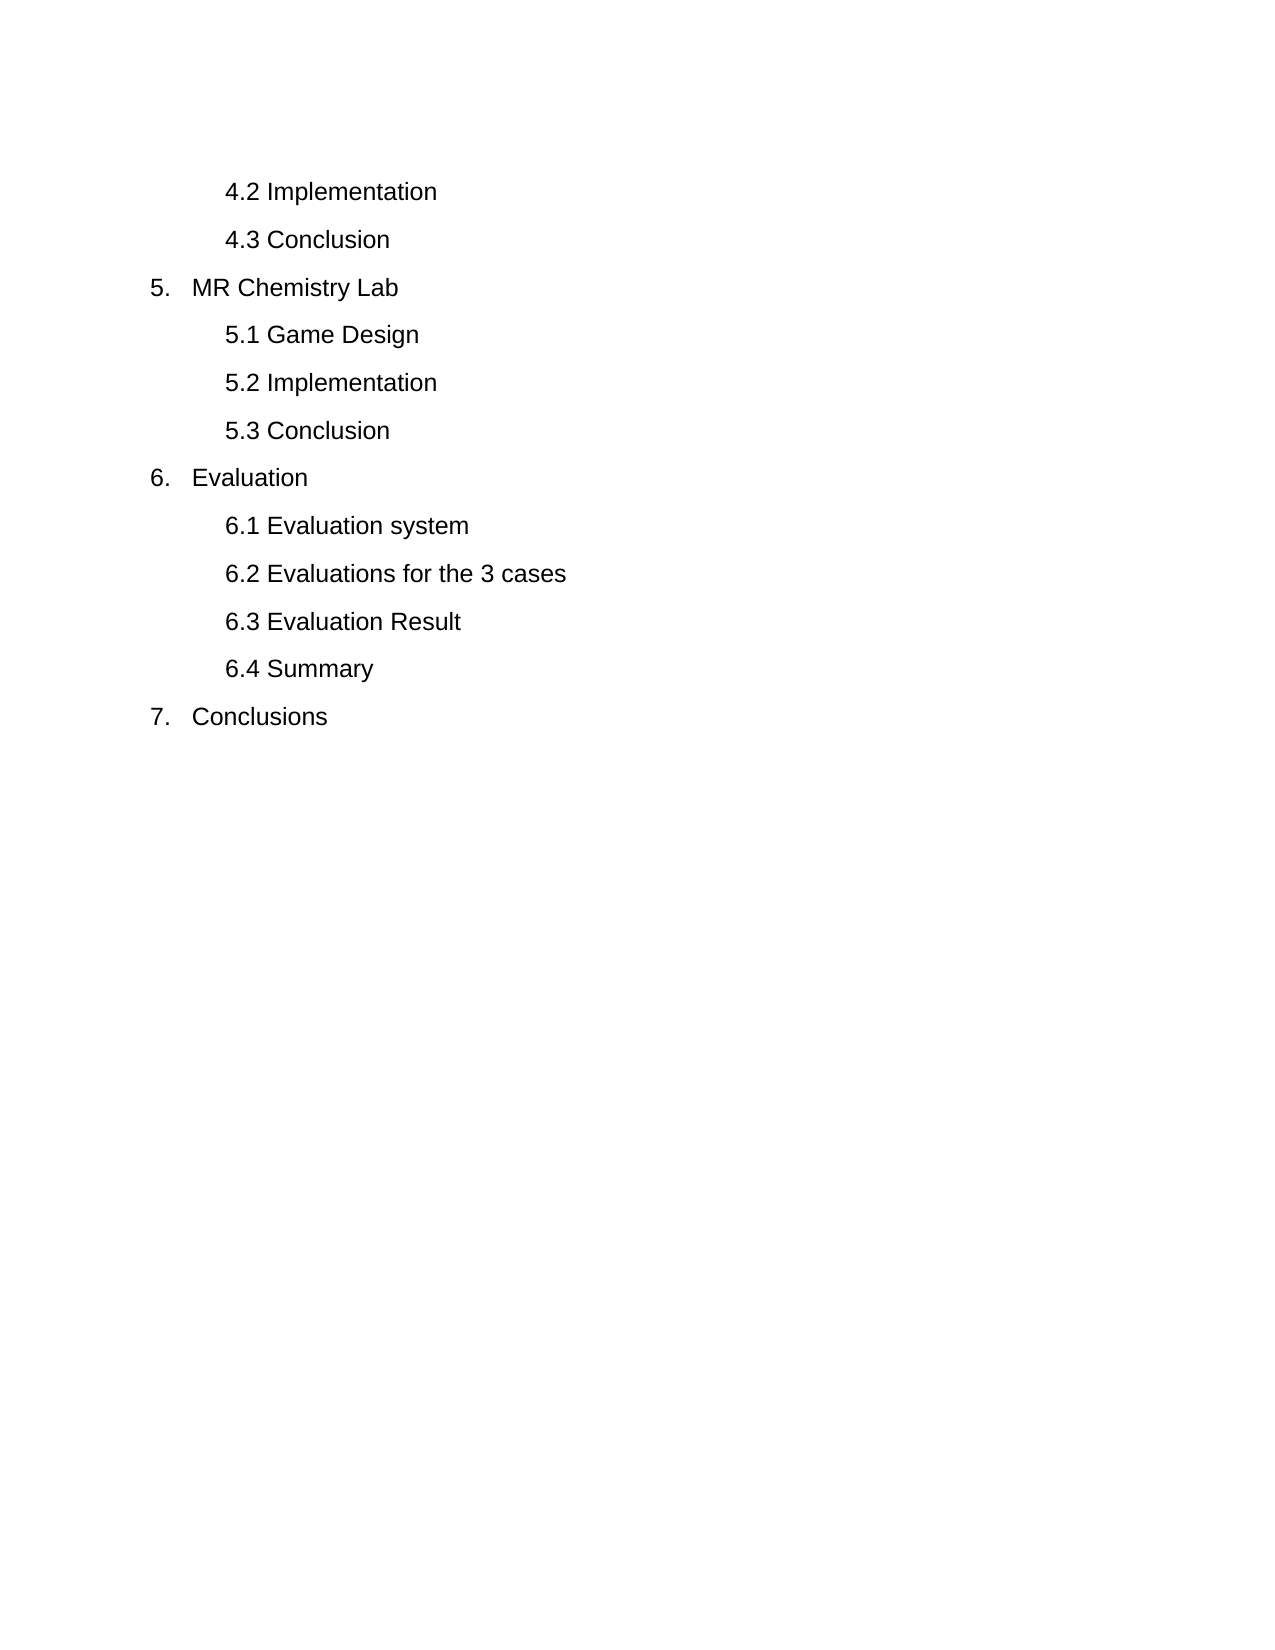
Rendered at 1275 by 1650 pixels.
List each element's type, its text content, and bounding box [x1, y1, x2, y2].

text 6.2 Evaluations for the 3 cases [150, 559, 1125, 588]
text 6.1 Evaluation system [225, 511, 1125, 540]
text 5. MR Chemistry Lab [150, 273, 1125, 301]
text 5.1 Game Design [150, 320, 1125, 349]
text 6.4 Summary [150, 654, 1125, 683]
text 7. Conclusions [150, 702, 1125, 731]
text 6. Evaluation [150, 463, 1125, 492]
text 5.3 Conclusion [150, 416, 1125, 444]
text 5.2 Implementation [150, 368, 1125, 397]
text 4.2 Implementation [150, 177, 1125, 206]
text 6.3 Evaluation Result [150, 607, 1125, 635]
text 4.3 Conclusion [150, 225, 1125, 254]
